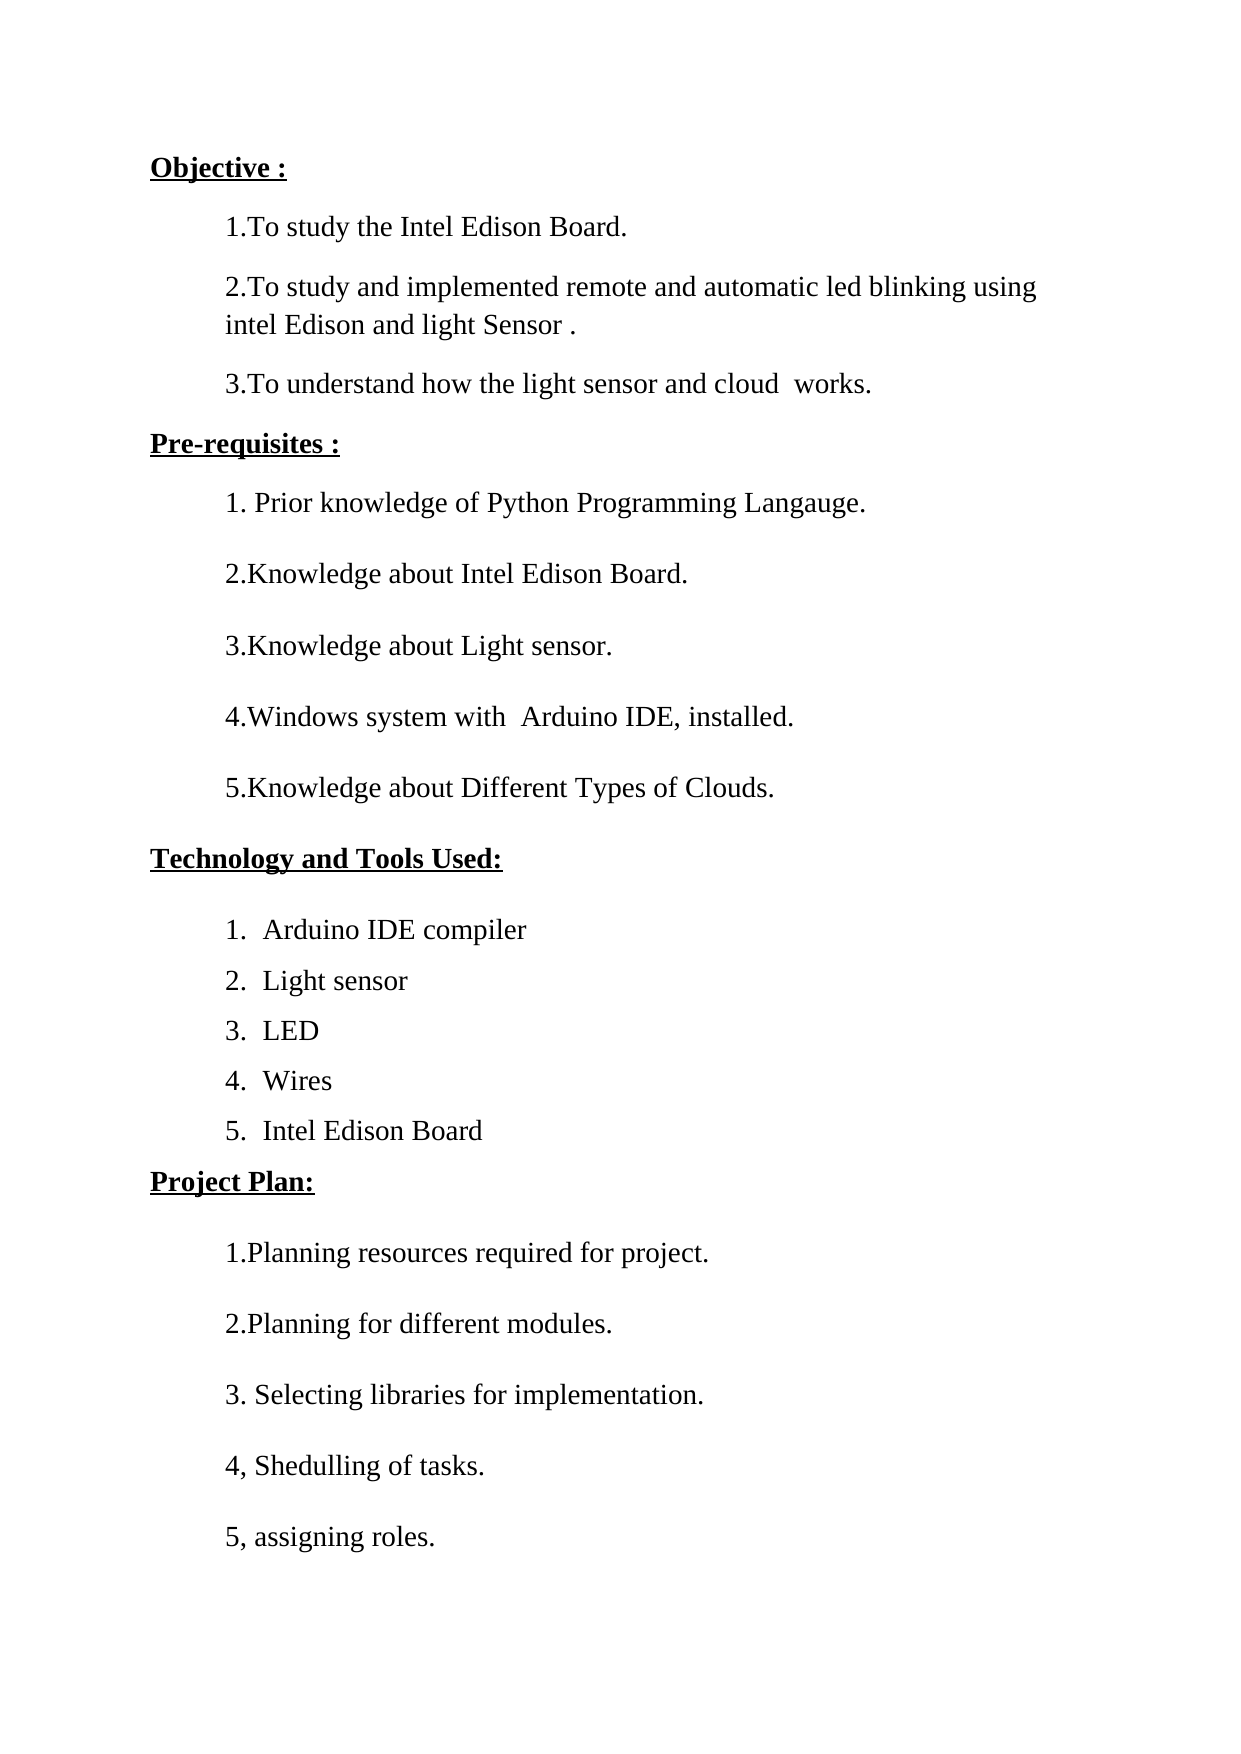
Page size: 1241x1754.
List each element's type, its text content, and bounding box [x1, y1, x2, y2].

text 4.Windows system with Arduino IDE, installed. [150, 699, 1090, 732]
text 3.To understand how the light sensor and cloud works. [225, 367, 1090, 400]
list Arduino IDE compiler [225, 912, 1090, 946]
list Wires [225, 1063, 1090, 1097]
list Intel Edison Board [225, 1113, 1090, 1147]
text Pre-requisites : [150, 426, 1090, 459]
text 1.To study the Intel Edison Board. [225, 209, 1090, 243]
text 4, Shedulling of tasks. [150, 1448, 1090, 1482]
text 2.Planning for different modules. [150, 1306, 1090, 1340]
text 3.Knowledge about Light sensor. [150, 628, 1090, 661]
text Technology and Tools Used: [150, 841, 1090, 875]
text 1.Planning resources required for project. [150, 1235, 1090, 1268]
text 2.To study and implemented remote and automatic led blinking using intel Edison and light Sensor . [225, 269, 1090, 341]
list Light sensor [225, 963, 1090, 996]
text Objective : [150, 150, 1090, 183]
text 3. Selecting libraries for implementation. [150, 1377, 1090, 1411]
text 2.Knowledge about Intel Edison Board. [150, 557, 1090, 590]
list LED [225, 1013, 1090, 1046]
text 5, assigning roles. [150, 1519, 1090, 1553]
text 1. Prior knowledge of Python Programming Langauge. [150, 485, 1090, 519]
text 5.Knowledge about Different Types of Clouds. [150, 770, 1090, 803]
text Project Plan: [150, 1164, 1090, 1197]
